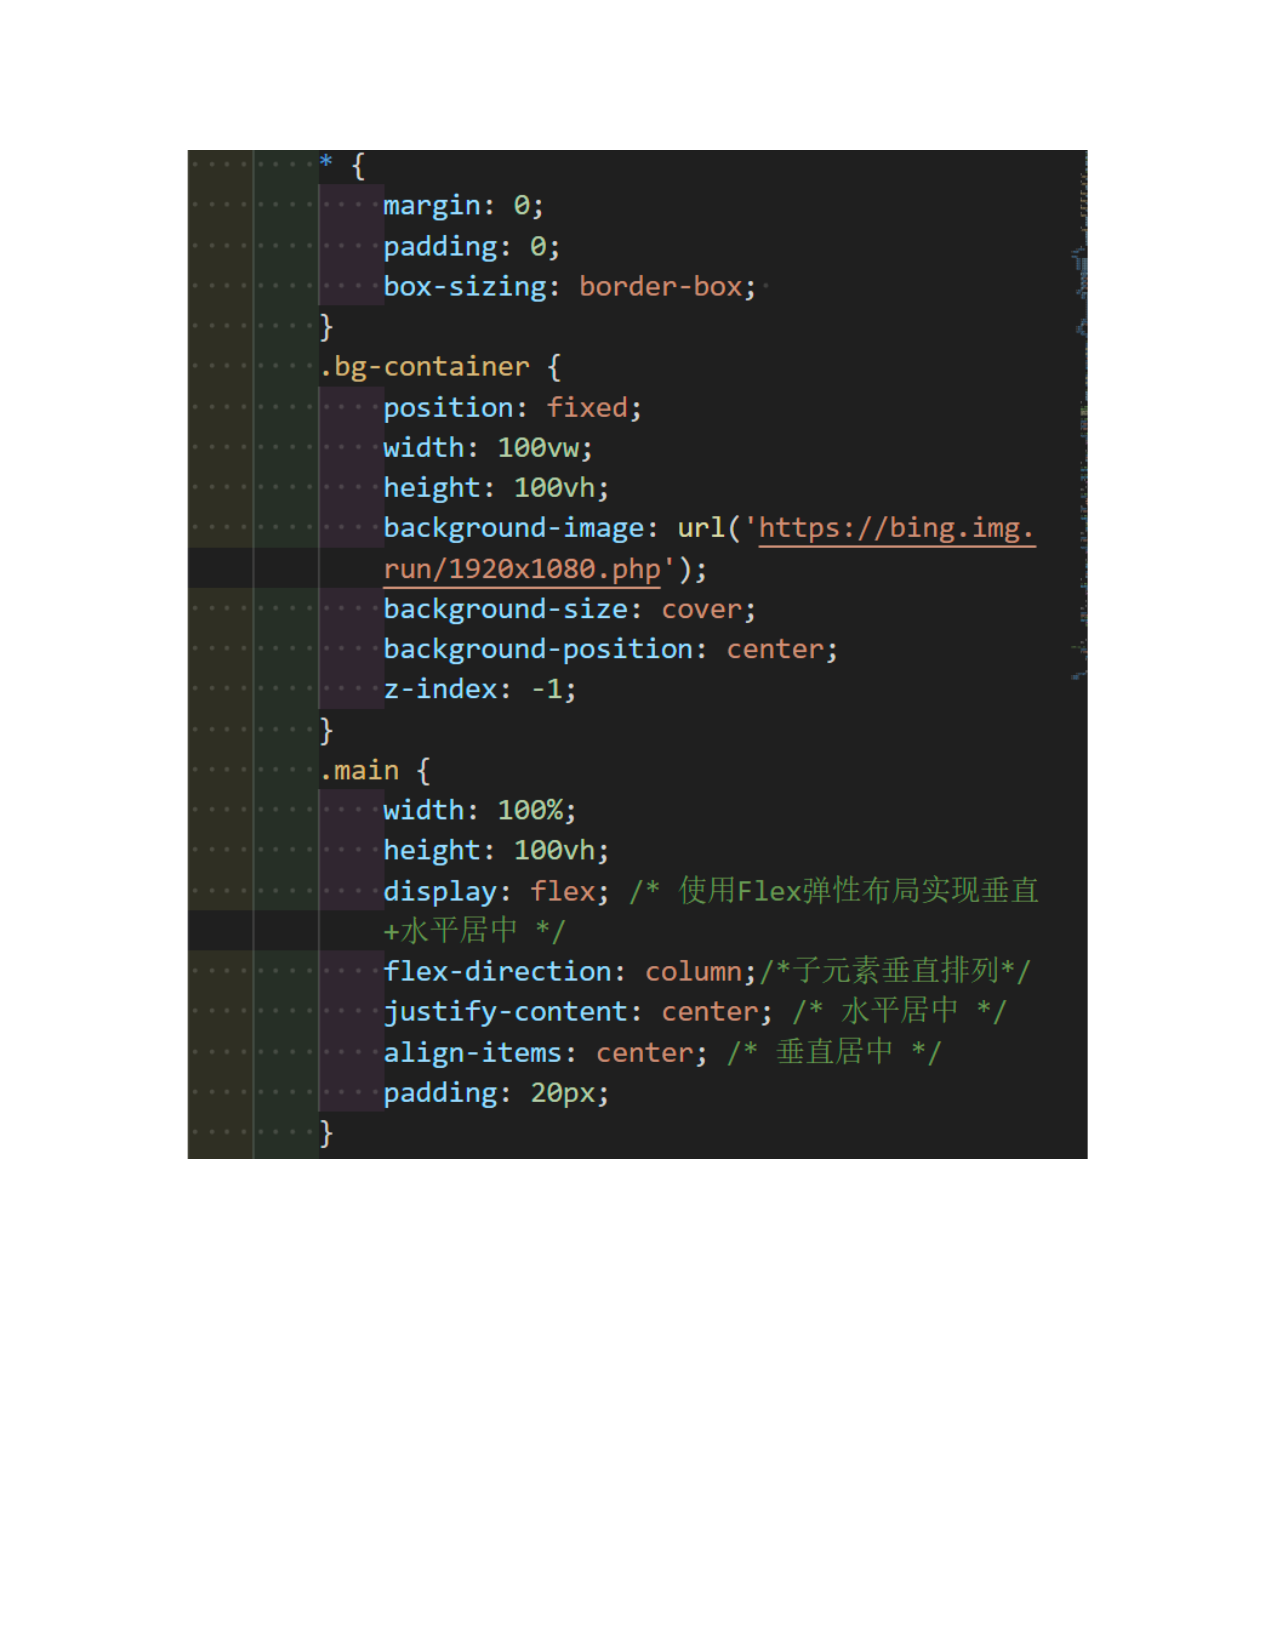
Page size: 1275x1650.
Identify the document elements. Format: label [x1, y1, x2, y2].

picture [187, 150, 1088, 1159]
